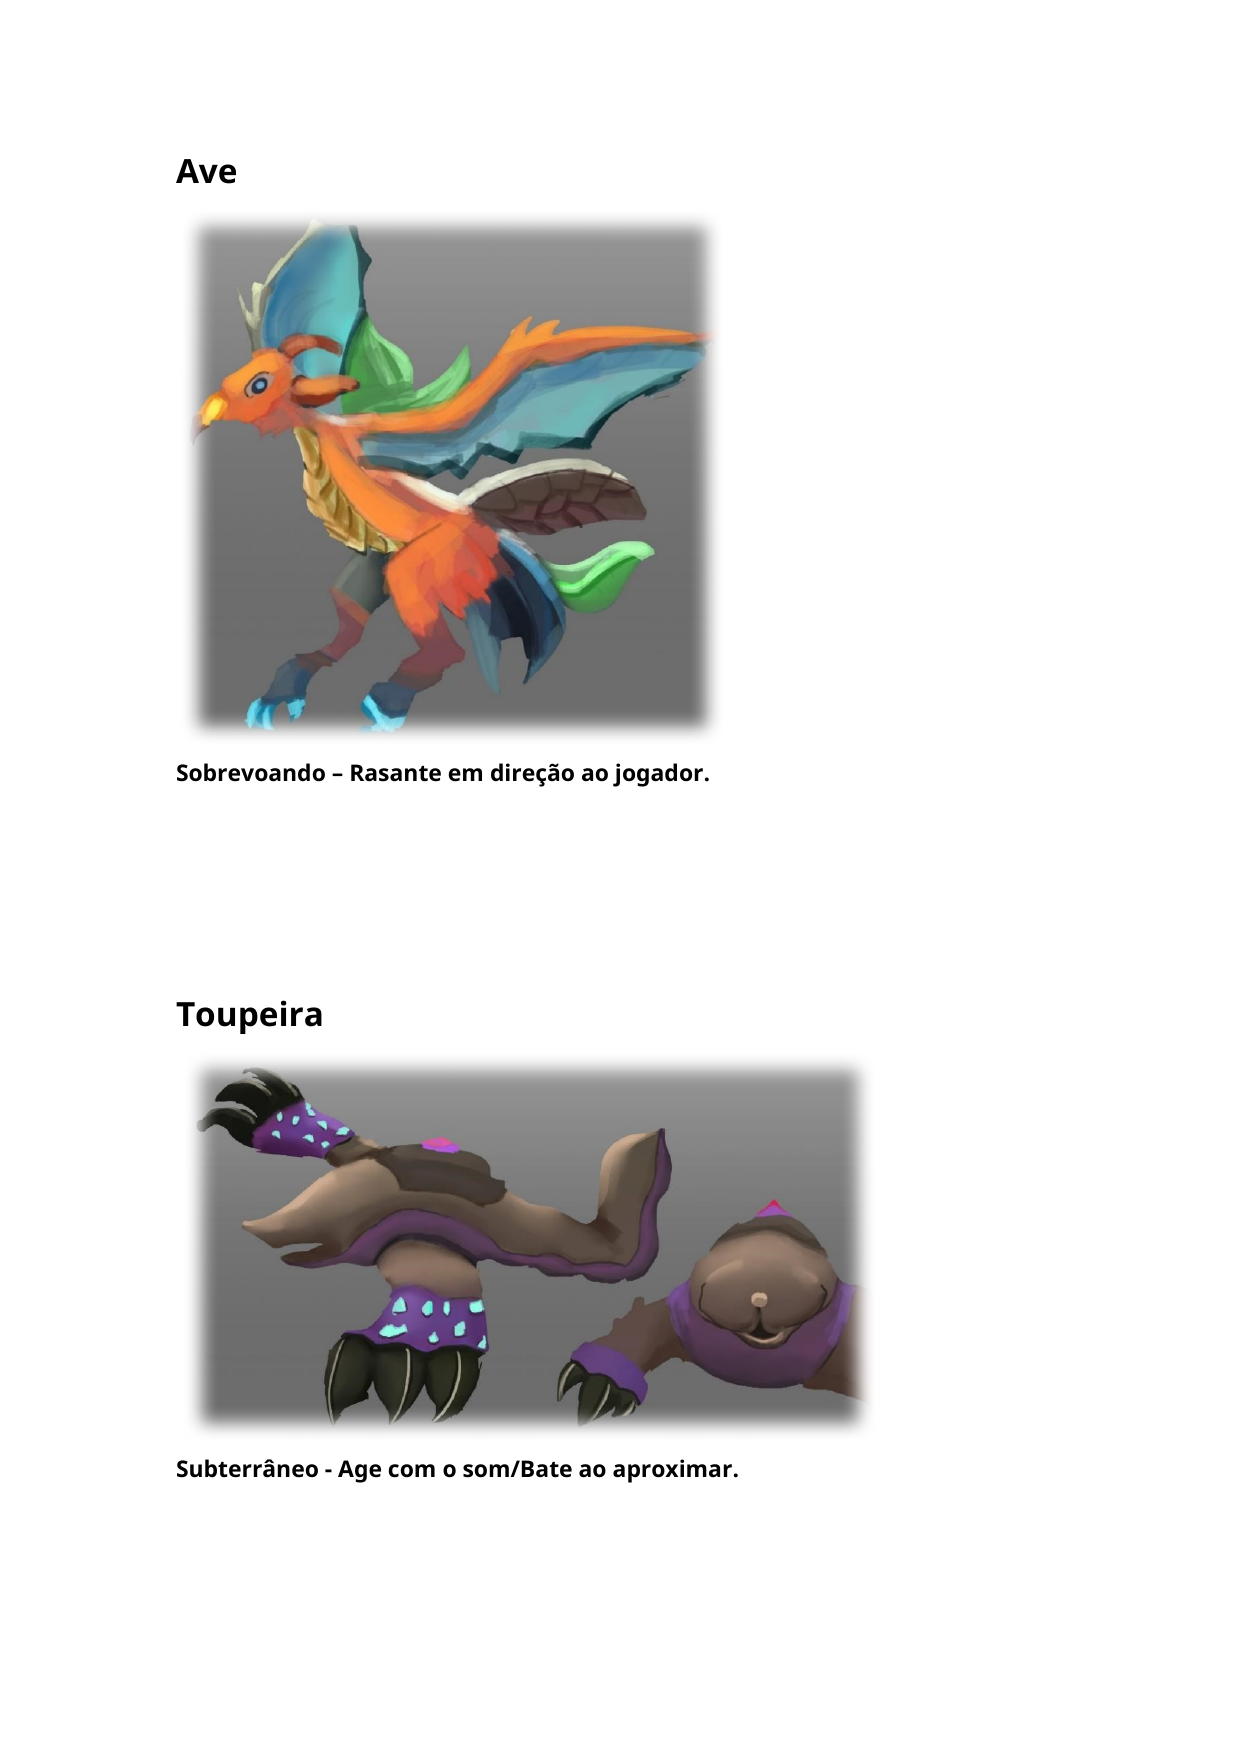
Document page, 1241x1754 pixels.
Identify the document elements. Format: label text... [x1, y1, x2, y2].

subtitle Toupeira [176, 991, 745, 1036]
picture [210, 238, 695, 716]
text Sobrevoando – Rasante em direção ao jogador. [176, 757, 1065, 788]
picture [213, 1081, 847, 1412]
subtitle Ave [176, 148, 745, 193]
text Subterrâneo - Age com o som/Bate ao aproximar. [176, 1453, 1065, 1484]
